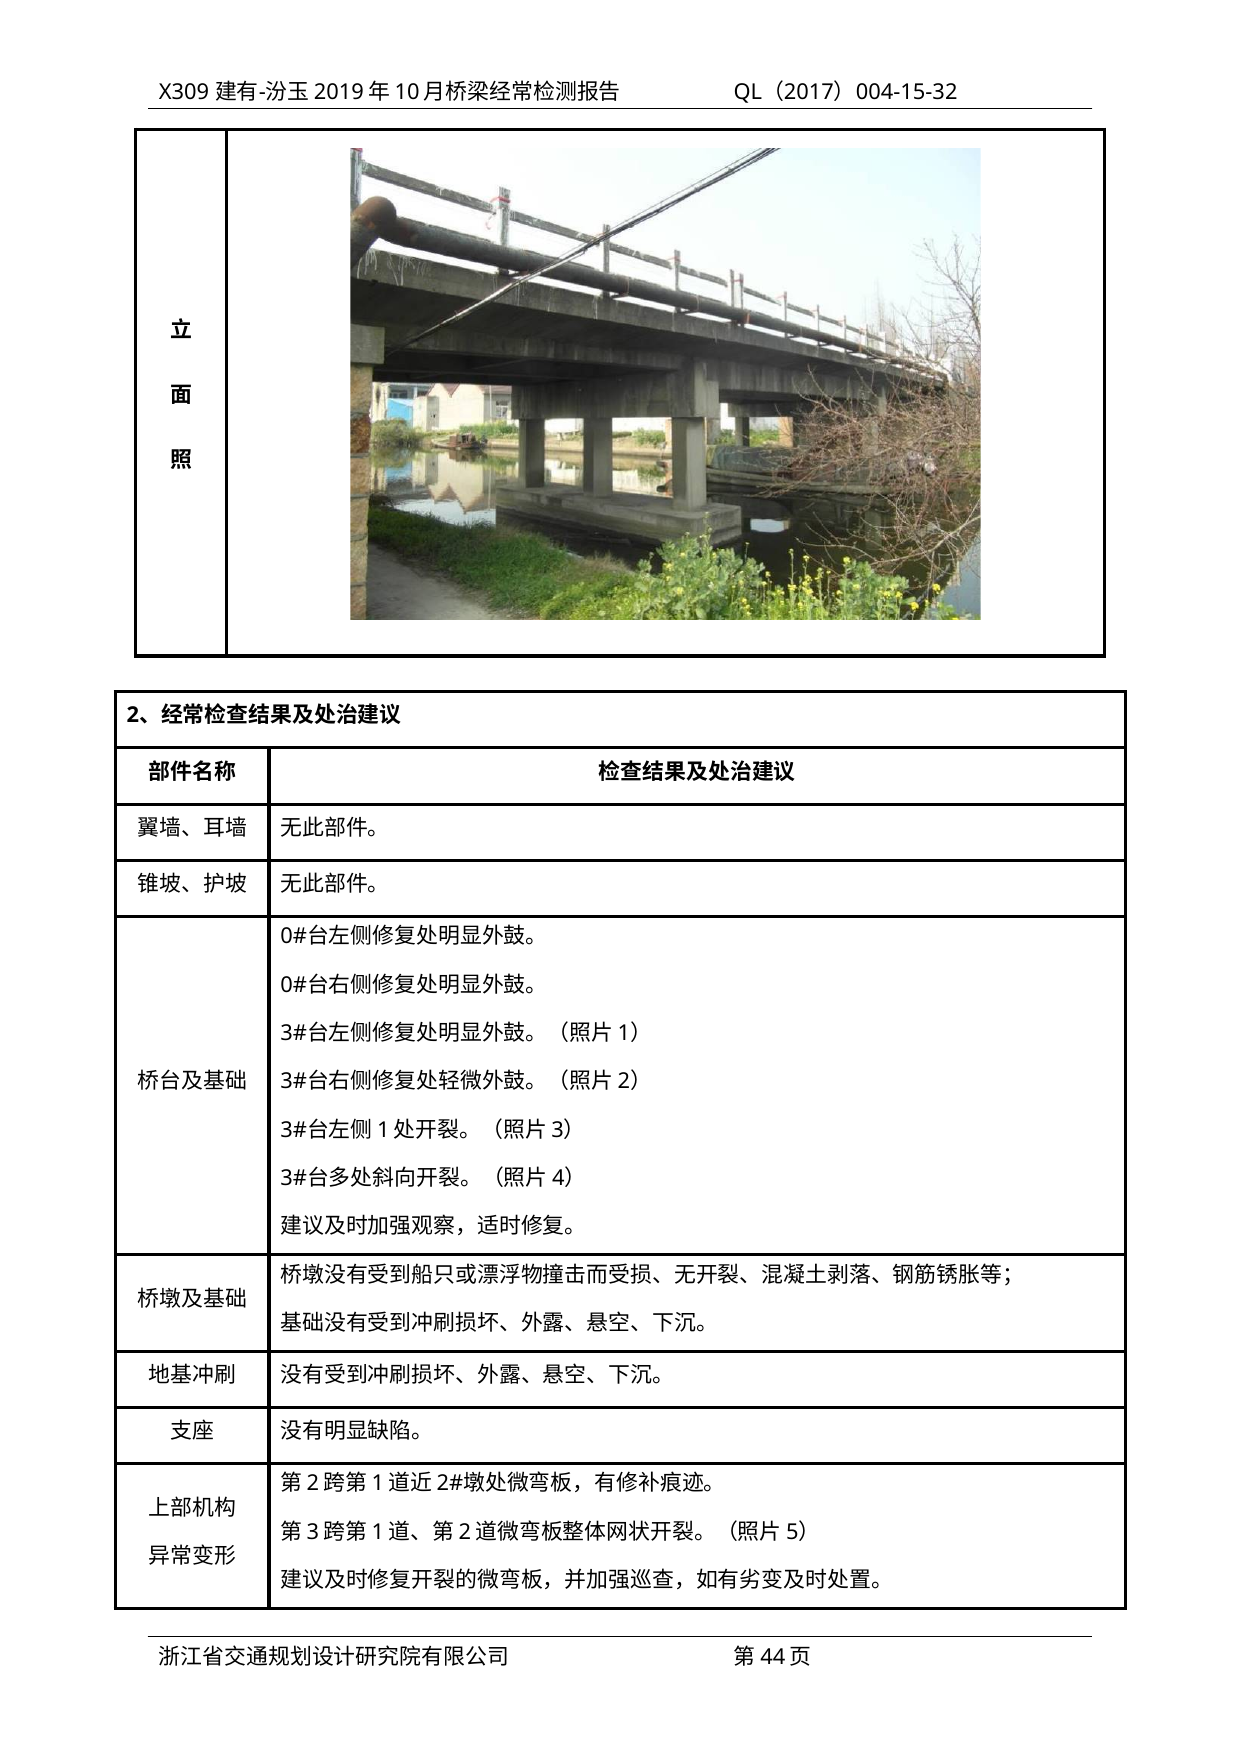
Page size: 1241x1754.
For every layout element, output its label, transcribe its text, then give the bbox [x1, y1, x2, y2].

table_cell 0#台左侧修复处明显外鼓。 0#台右侧修复处明显外鼓。 3#台左侧修复处明显外鼓。（照片1） 3#台右侧修复处轻微外鼓。（照片2） 3#台左侧1处开裂。（照片3） 3#台多处斜向开裂。（照片4） 建议及时加强观察，适时修复。 [271, 918, 1124, 1253]
table_cell 没有受到冲刷损坏、外露、悬空、下沉。 [271, 1353, 1124, 1406]
table_cell 桥墩没有受到船只或漂浮物撞击而受损、无开裂、混凝土剥落、钢筋锈胀等； 基础没有受到冲刷损坏、外露、悬空、下沉。 [271, 1256, 1124, 1349]
table_cell 桥墩及基础 [117, 1256, 267, 1349]
table_cell 立 面 照 [137, 131, 225, 654]
table_cell 上部机构 异常变形 [117, 1465, 267, 1607]
table_cell 无此部件。 [271, 862, 1124, 915]
picture [350, 148, 981, 620]
table_cell 支座 [117, 1409, 267, 1462]
table_cell 翼墙、耳墙 [117, 806, 267, 859]
table_cell [228, 131, 1103, 654]
table_cell 锥坡、护坡 [117, 862, 267, 915]
table_cell 没有明显缺陷。 [271, 1409, 1124, 1462]
table_cell 检查结果及处治建议 [271, 749, 1124, 802]
table_cell 部件名称 [117, 749, 267, 802]
table_cell 地基冲刷 [117, 1353, 267, 1406]
table_header 2、经常检查结果及处治建议 [117, 693, 1124, 746]
table_cell 无此部件。 [271, 806, 1124, 859]
table_cell 桥台及基础 [117, 918, 267, 1253]
table_cell 第2跨第1道近2#墩处微弯板，有修补痕迹。 第3跨第1道、第2道微弯板整体网状开裂。（照片5） 建议及时修复开裂的微弯板，并加强巡查，如有劣变及时处置。 [271, 1465, 1124, 1607]
